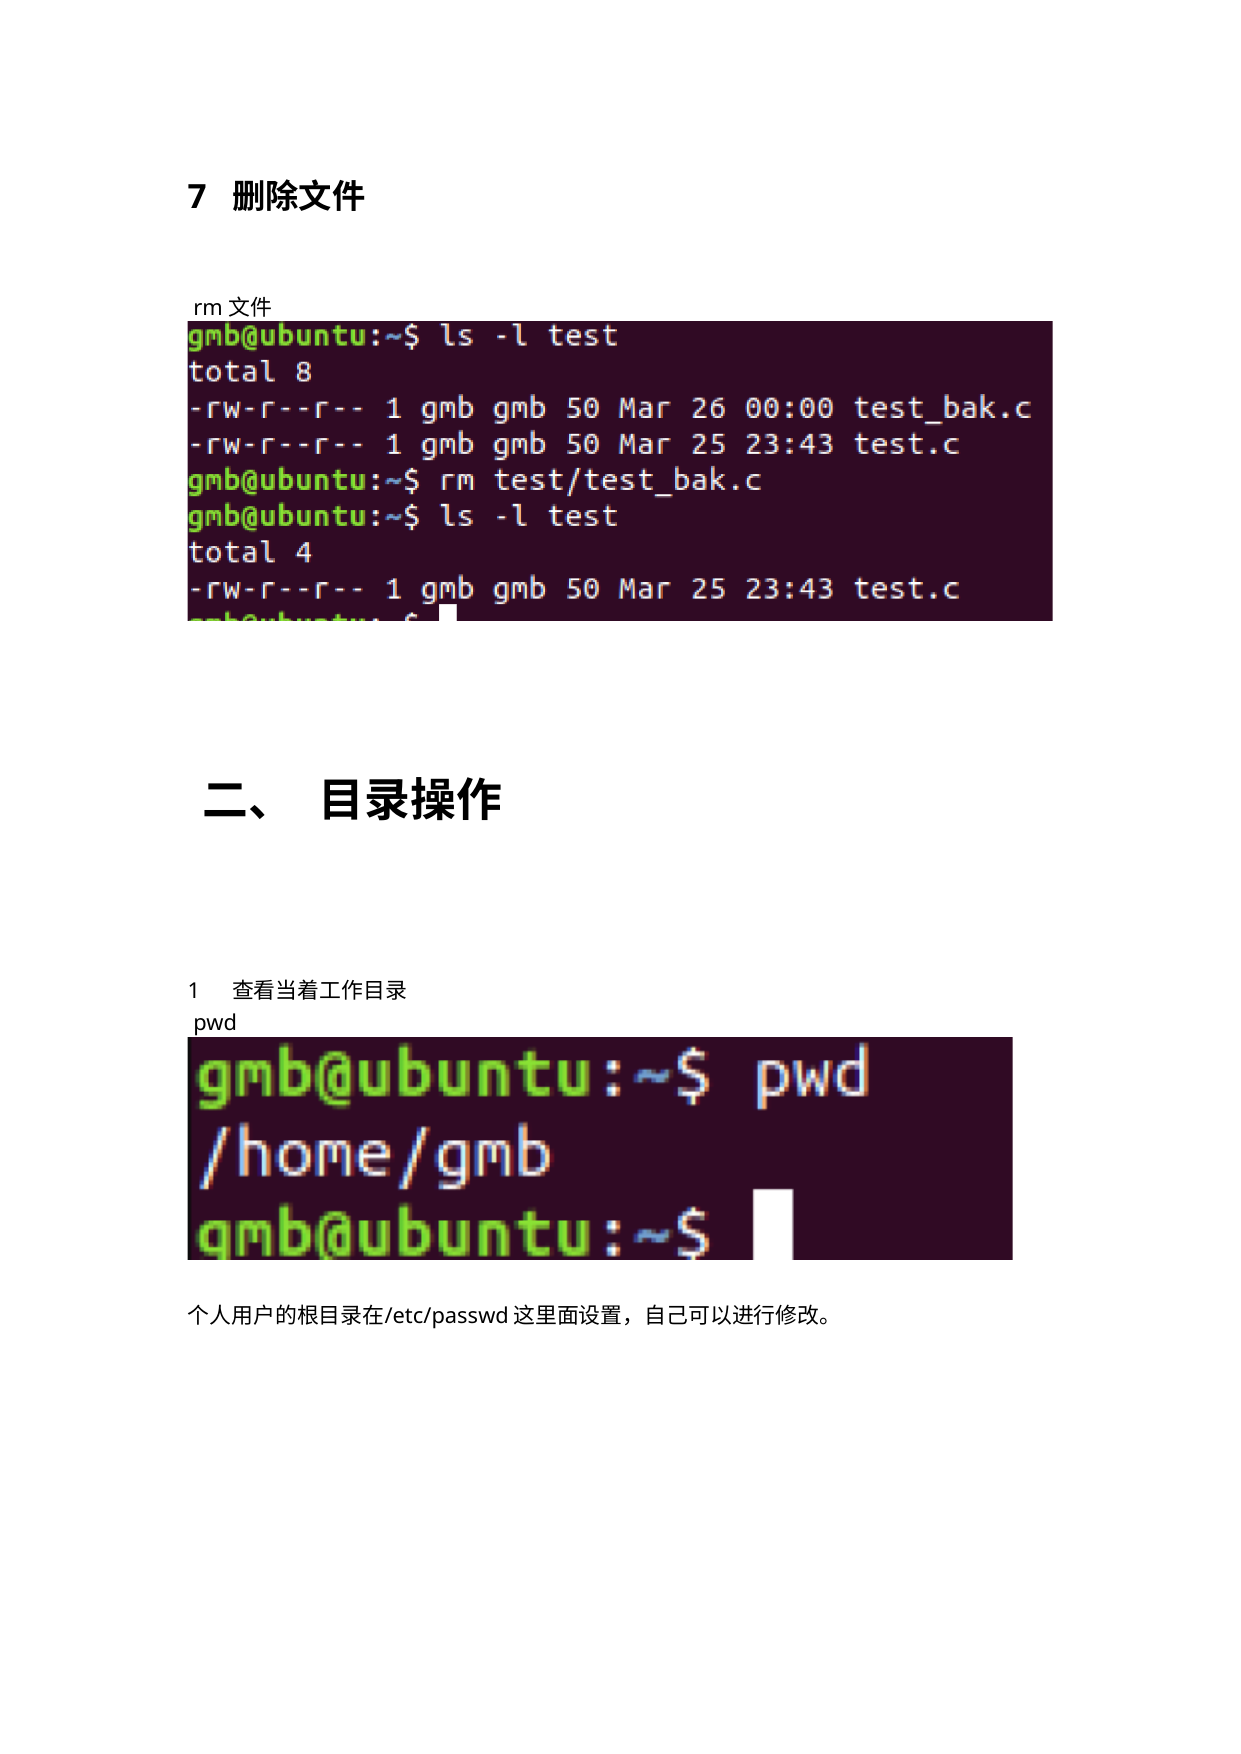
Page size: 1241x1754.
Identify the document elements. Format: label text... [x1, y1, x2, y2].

subtitle 目录操作 [202, 747, 1053, 845]
list 查看当着工作目录 [187, 973, 1053, 1005]
picture [187, 1037, 1013, 1260]
text rm 文件 [187, 289, 1053, 321]
text 个人用户的根目录在/etc/passwd这里面设置，自己可以进行修改。 [187, 1298, 1053, 1330]
subtitle 删除文件 [187, 162, 1053, 227]
text pwd [187, 1005, 1053, 1038]
picture [187, 321, 1053, 621]
